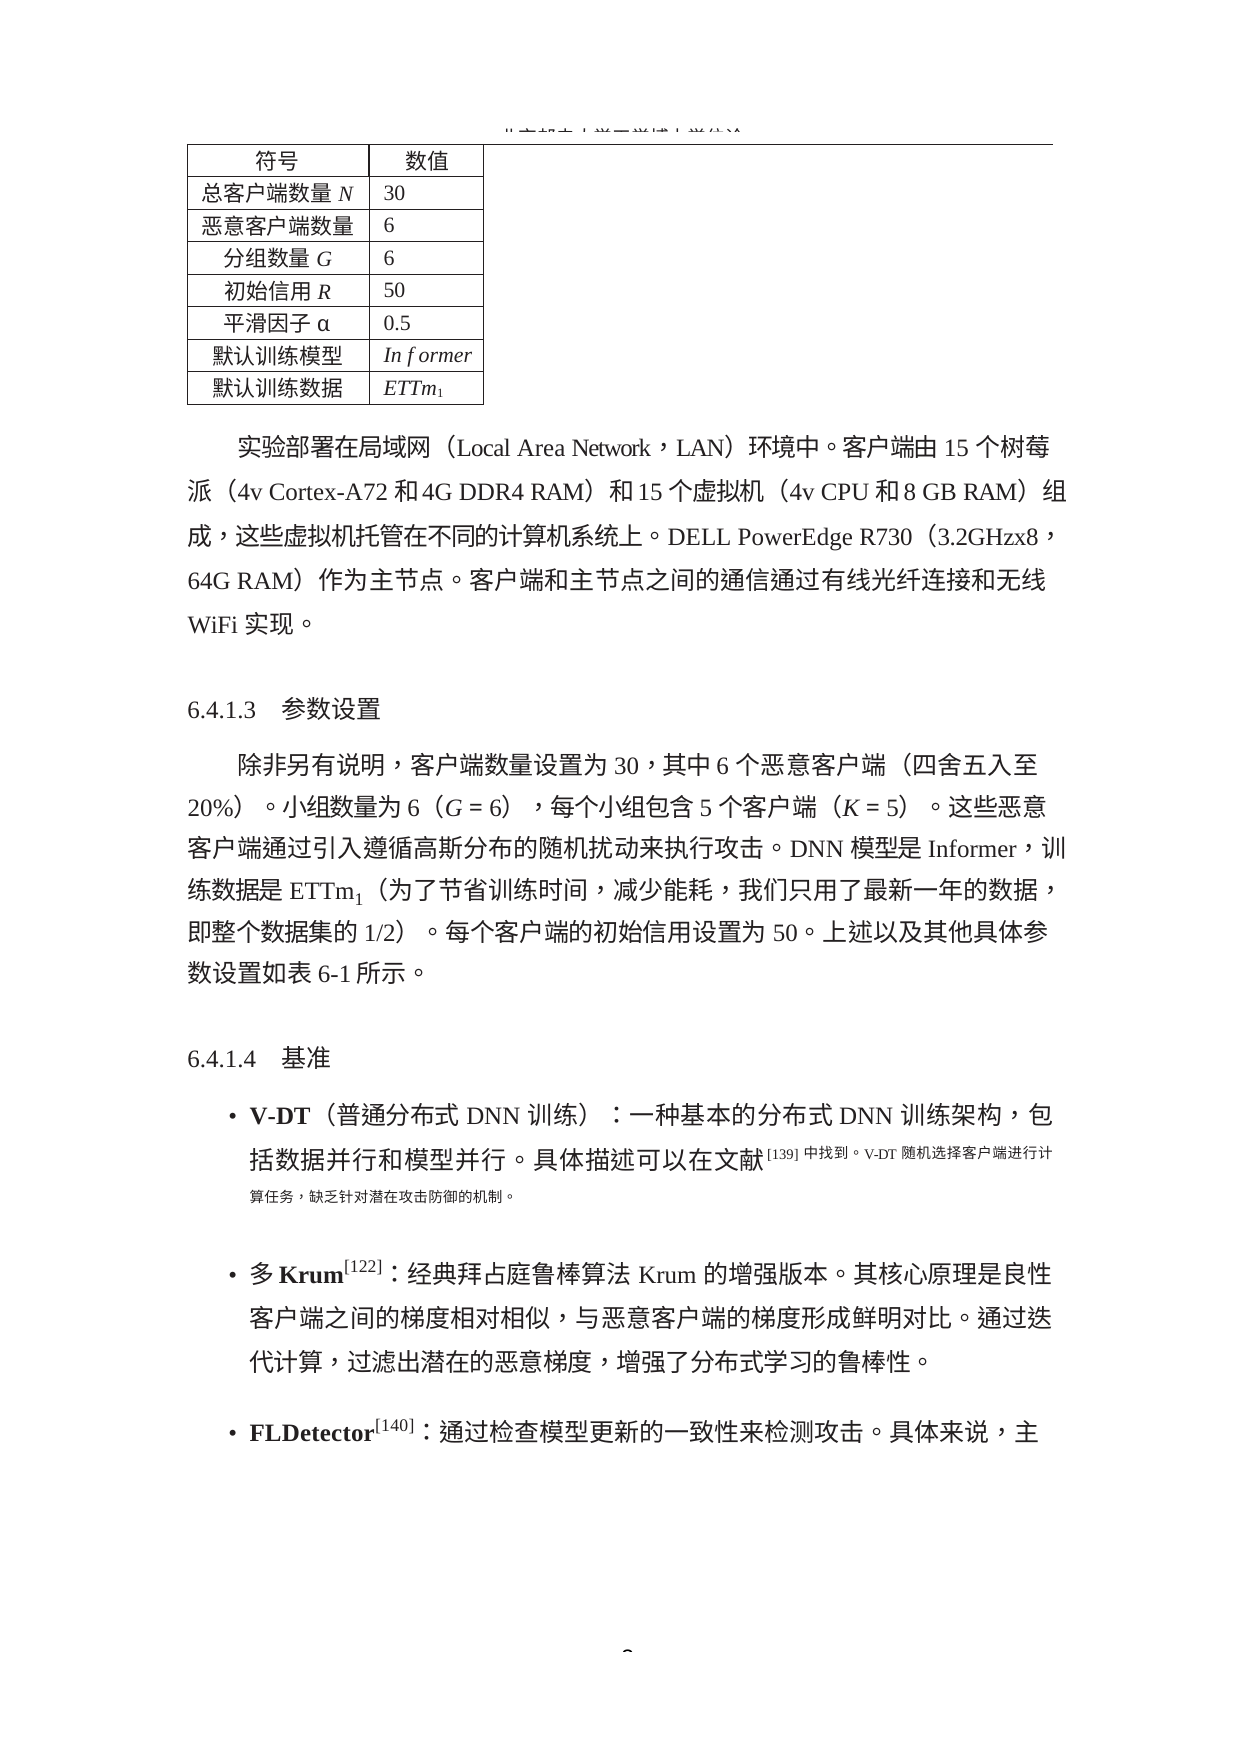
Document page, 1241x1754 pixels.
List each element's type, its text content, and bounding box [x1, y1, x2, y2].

table_cell 分组数量 G [188, 242, 369, 274]
table_cell 默认训练模型 [188, 340, 369, 371]
table_cell 恶意客户端数量 [188, 210, 369, 241]
list 基准 [187, 1040, 1240, 1074]
table_cell In f ormer [370, 340, 483, 371]
list 参数设置 [187, 692, 1240, 726]
table_cell 6 [370, 210, 483, 241]
table_cell ETTm1 [370, 372, 483, 404]
table_cell 总客户端数量 N [188, 177, 369, 209]
table_cell 50 [370, 275, 483, 306]
table_cell 6 [370, 242, 483, 274]
table_cell 平滑因子 α [188, 307, 369, 339]
text 实验部署在局域网（Local Area Network，LAN）环境中。客户端由 15 个树莓 派（4v Cortex-A72 和 4G DDR4 RAM）和 15 个虚拟机（4v CPU 和 8 GB RAM）组成，这些虚拟机托管在不同的计算机系统上。DELL PowerEdge R730（3.2GHzx8， 64G RAM）作为主节点。客户端和主节点之间的通信通过有线光纤连接和无线WiFi 实现。 [187, 429, 1071, 641]
table_cell 初始信用 R [188, 275, 369, 306]
table_cell 默认训练数据 [188, 372, 369, 404]
table_cell 30 [370, 177, 483, 209]
list V-DT（普通分布式 DNN 训练）：一种基本的分布式DNN 训练架构，包括数据并行和模型并行。具体描述可以在文献[139] 中找到。V-DT 随机选择客户端进行计算任务，缺乏针对潜在攻击防御的机制。 [228, 1098, 1053, 1221]
table_header 数值 [370, 145, 483, 176]
table_cell 0.5 [370, 307, 483, 339]
list FLDetector[140]：通过检查模型更新的一致性来检测攻击。具体来说，主 [228, 1414, 1240, 1449]
table_header 符号 [188, 145, 368, 176]
list 多 Krum[122]：经典拜占庭鲁棒算法 Krum 的增强版本。其核心原理是良性客户端之间的梯度相对相似，与恶意客户端的梯度形成鲜明对比。通过迭代计算，过滤出潜在的恶意梯度，增强了分布式学习的鲁棒性。 [228, 1256, 1053, 1379]
text 除非另有说明，客户端数量设置为 30，其中 6 个恶意客户端（四舍五入至20%）。小组数量为 6（G = 6），每个小组包含 5 个客户端（K = 5）。这些恶意客户端通过引入遵循高斯分布的随机扰动来执行攻击。DNN 模型是 Informer，训练数据是 ETTm1（为了节省训练时间，减少能耗，我们只用了最新一年的数据， 即整个数据集的 1/2）。每个客户端的初始信用设置为 50。上述以及其他具体参数设置如表6-1所示。 [187, 741, 1071, 991]
